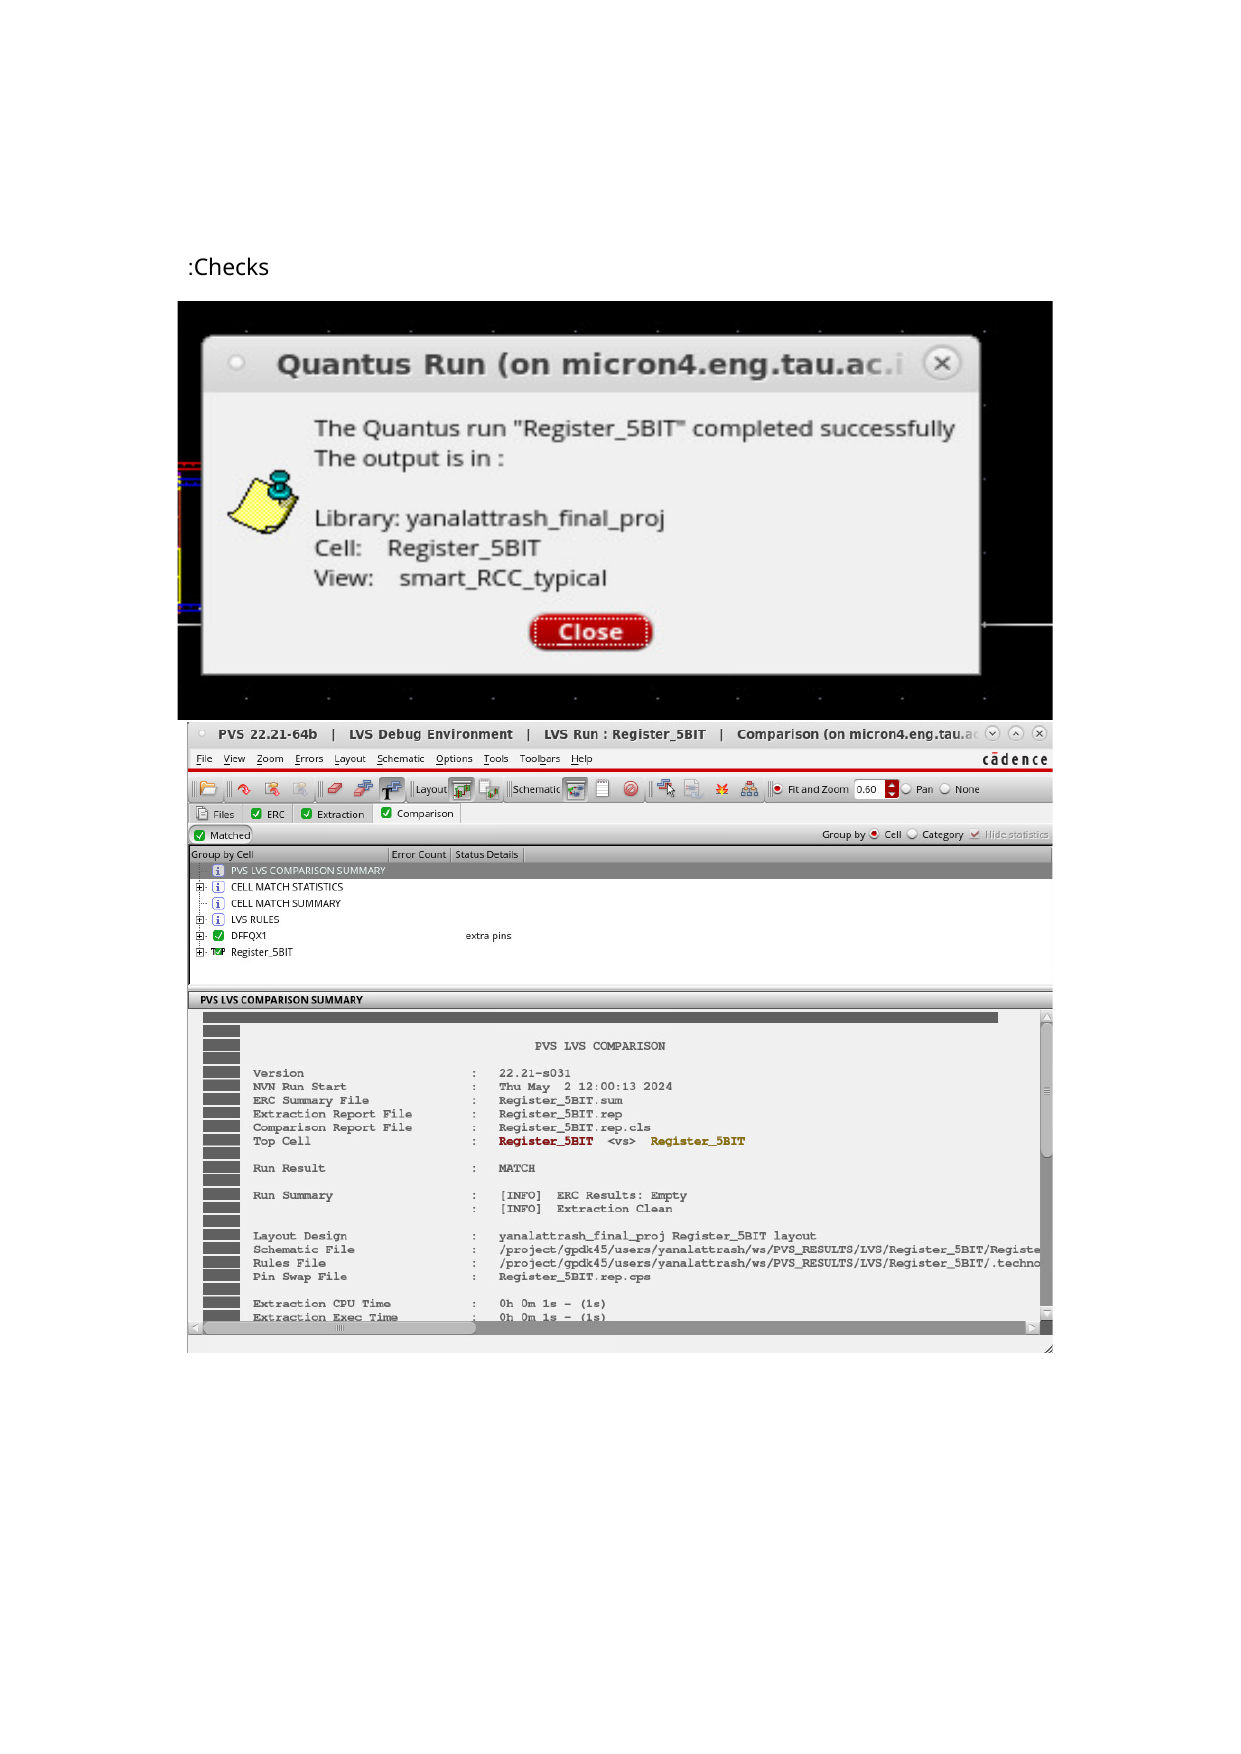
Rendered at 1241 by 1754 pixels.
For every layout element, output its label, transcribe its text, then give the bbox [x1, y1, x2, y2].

picture [187, 722, 1053, 1353]
text Checks: [187, 251, 1053, 282]
picture [177, 301, 1053, 720]
